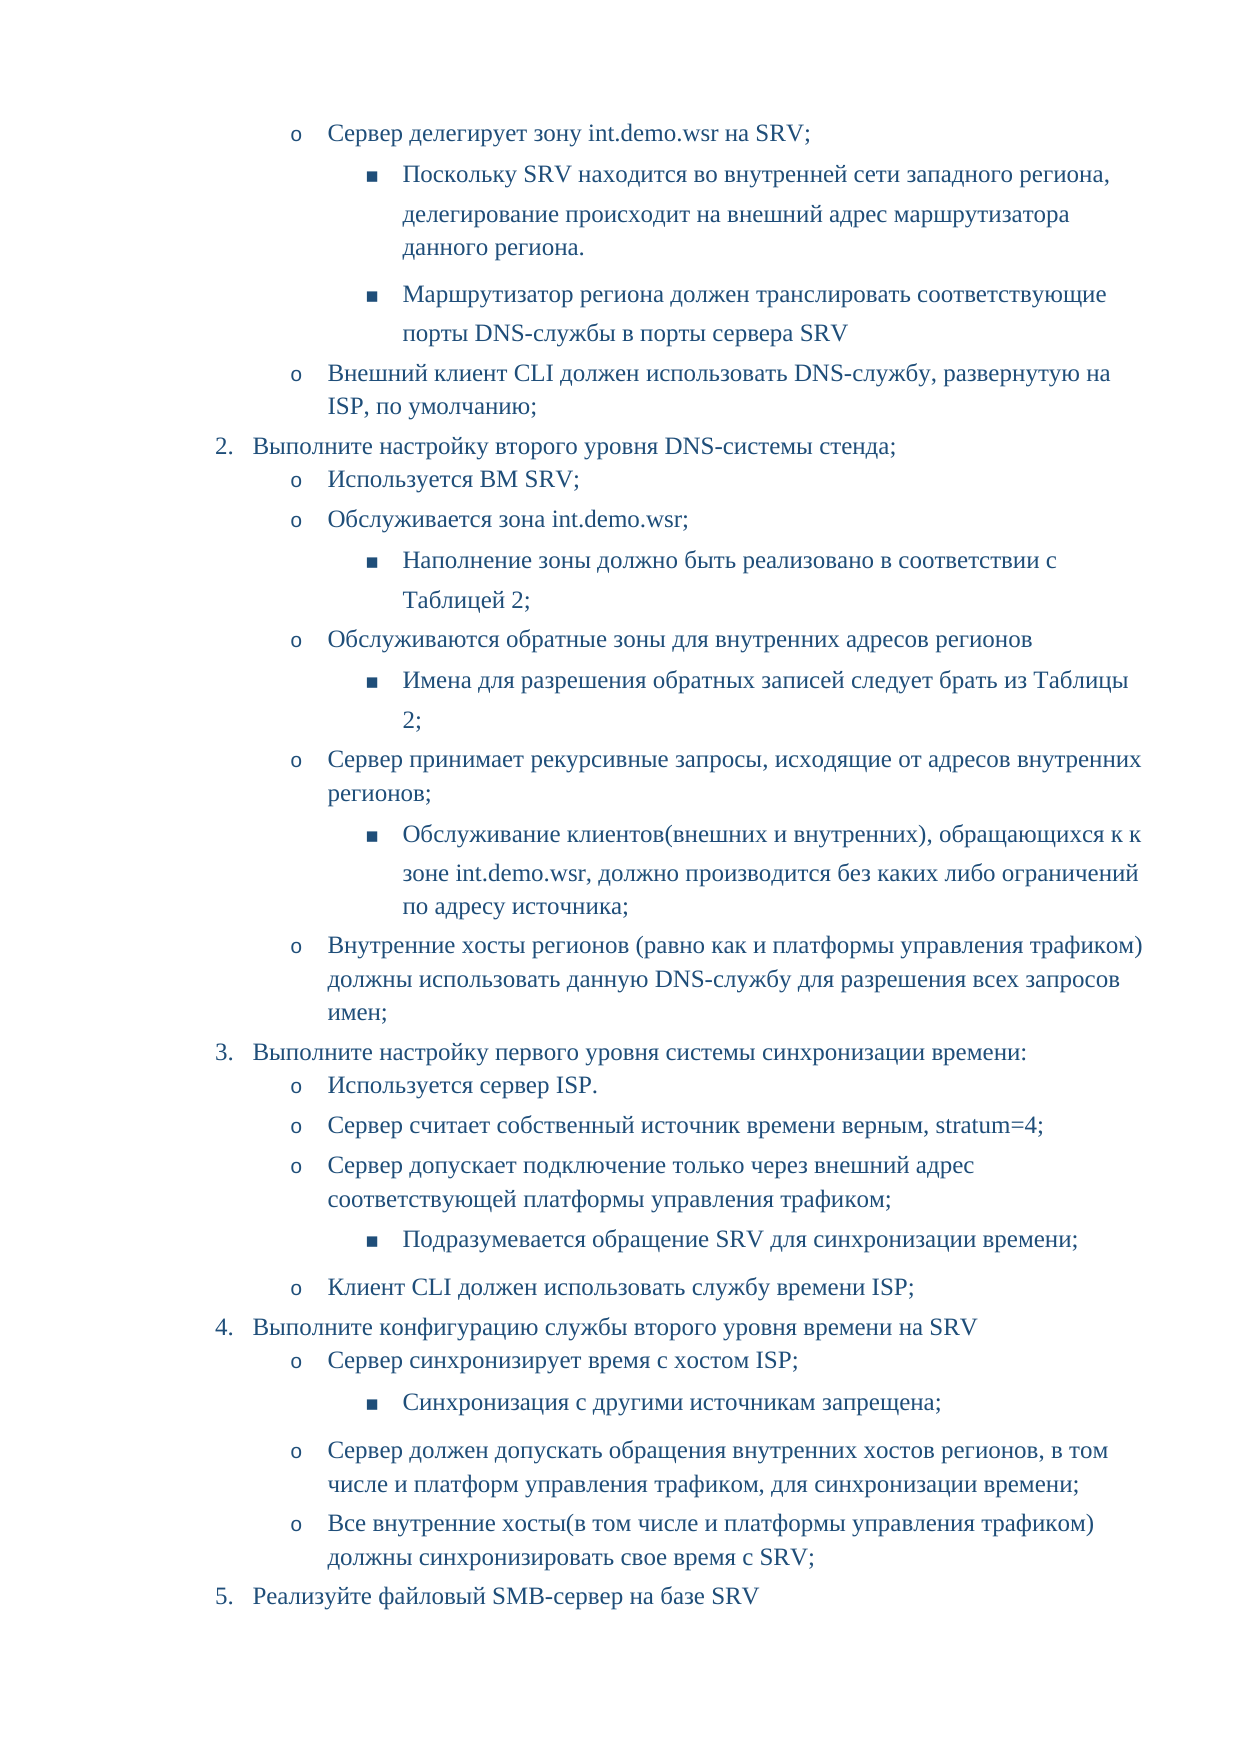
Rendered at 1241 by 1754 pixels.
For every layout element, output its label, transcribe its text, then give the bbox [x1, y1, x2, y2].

list Внешний клиент CLI должен использовать DNS-службу, развернутую на ISP, по умолчанию; [290, 358, 1152, 420]
list Поскольку SRV находится во внутренней сети западного региона, делегирование происходит на внешний адрес маршрутизатора данного региона. [365, 152, 1152, 261]
list Реализуйте файловый SMB-сервер на базе SRV [215, 1581, 1152, 1610]
list Внутренние хосты регионов (равно как и платформы управления трафиком) должны использовать данную DNS-службу для разрешения всех запросов имен; [290, 931, 1152, 1026]
list Сервер допускает подключение только через внешний адрес соответствующей платформы управления трафиком; [290, 1150, 1152, 1213]
list Используется ВМ SRV; [290, 464, 1152, 493]
list Все внутренние хосты(в том числе и платформы управления трафиком) должны синхронизировать свое время с SRV; [290, 1508, 1152, 1571]
list Выполните настройку первого уровня системы синхронизации времени: [215, 1037, 1152, 1065]
list Маршрутизатор региона должен транслировать соответствующие порты DNS-службы в порты сервера SRV [365, 271, 1152, 347]
list Выполните конфигурацию службы второго уровня времени на SRV [215, 1312, 1152, 1341]
list Сервер синхронизирует время с хостом ISP; [290, 1346, 1152, 1375]
list Обслуживается зона int.demo.wsr; [290, 504, 1152, 533]
list Сервер делегирует зону int.demo.wsr на SRV; [290, 118, 1152, 148]
list Клиент CLI должен использовать службу времени ISP; [290, 1272, 1152, 1302]
list Подразумевается обращение SRV для синхронизации времени; [365, 1217, 1152, 1260]
list Обслуживаются обратные зоны для внутренних адресов регионов [290, 624, 1152, 654]
list Выполните настройку второго уровня DNS-системы стенда; [215, 431, 1152, 459]
list Сервер принимает рекурсивные запросы, исходящие от адресов внутренних регионов; [290, 744, 1152, 807]
list Имена для разрешения обратных записей следует брать из Таблицы 2; [365, 658, 1152, 734]
list Обслуживание клиентов(внешних и внутренних), обращающихся к к зоне int.demo.wsr, должно производится без каких либо ограничений по адресу источника; [365, 811, 1152, 920]
list Наполнение зоны должно быть реализовано в соответствии с Таблицей 2; [365, 538, 1152, 614]
list Сервер должен допускать обращения внутренних хостов регионов, в том числе и платформ управления трафиком, для синхронизации времени; [290, 1435, 1152, 1497]
list Синхронизация с другими источникам запрещена; [365, 1379, 1152, 1422]
list Используется сервер ISP. [290, 1070, 1152, 1099]
list Сервер считает собственный источник времени верным, stratum=4; [290, 1110, 1152, 1139]
